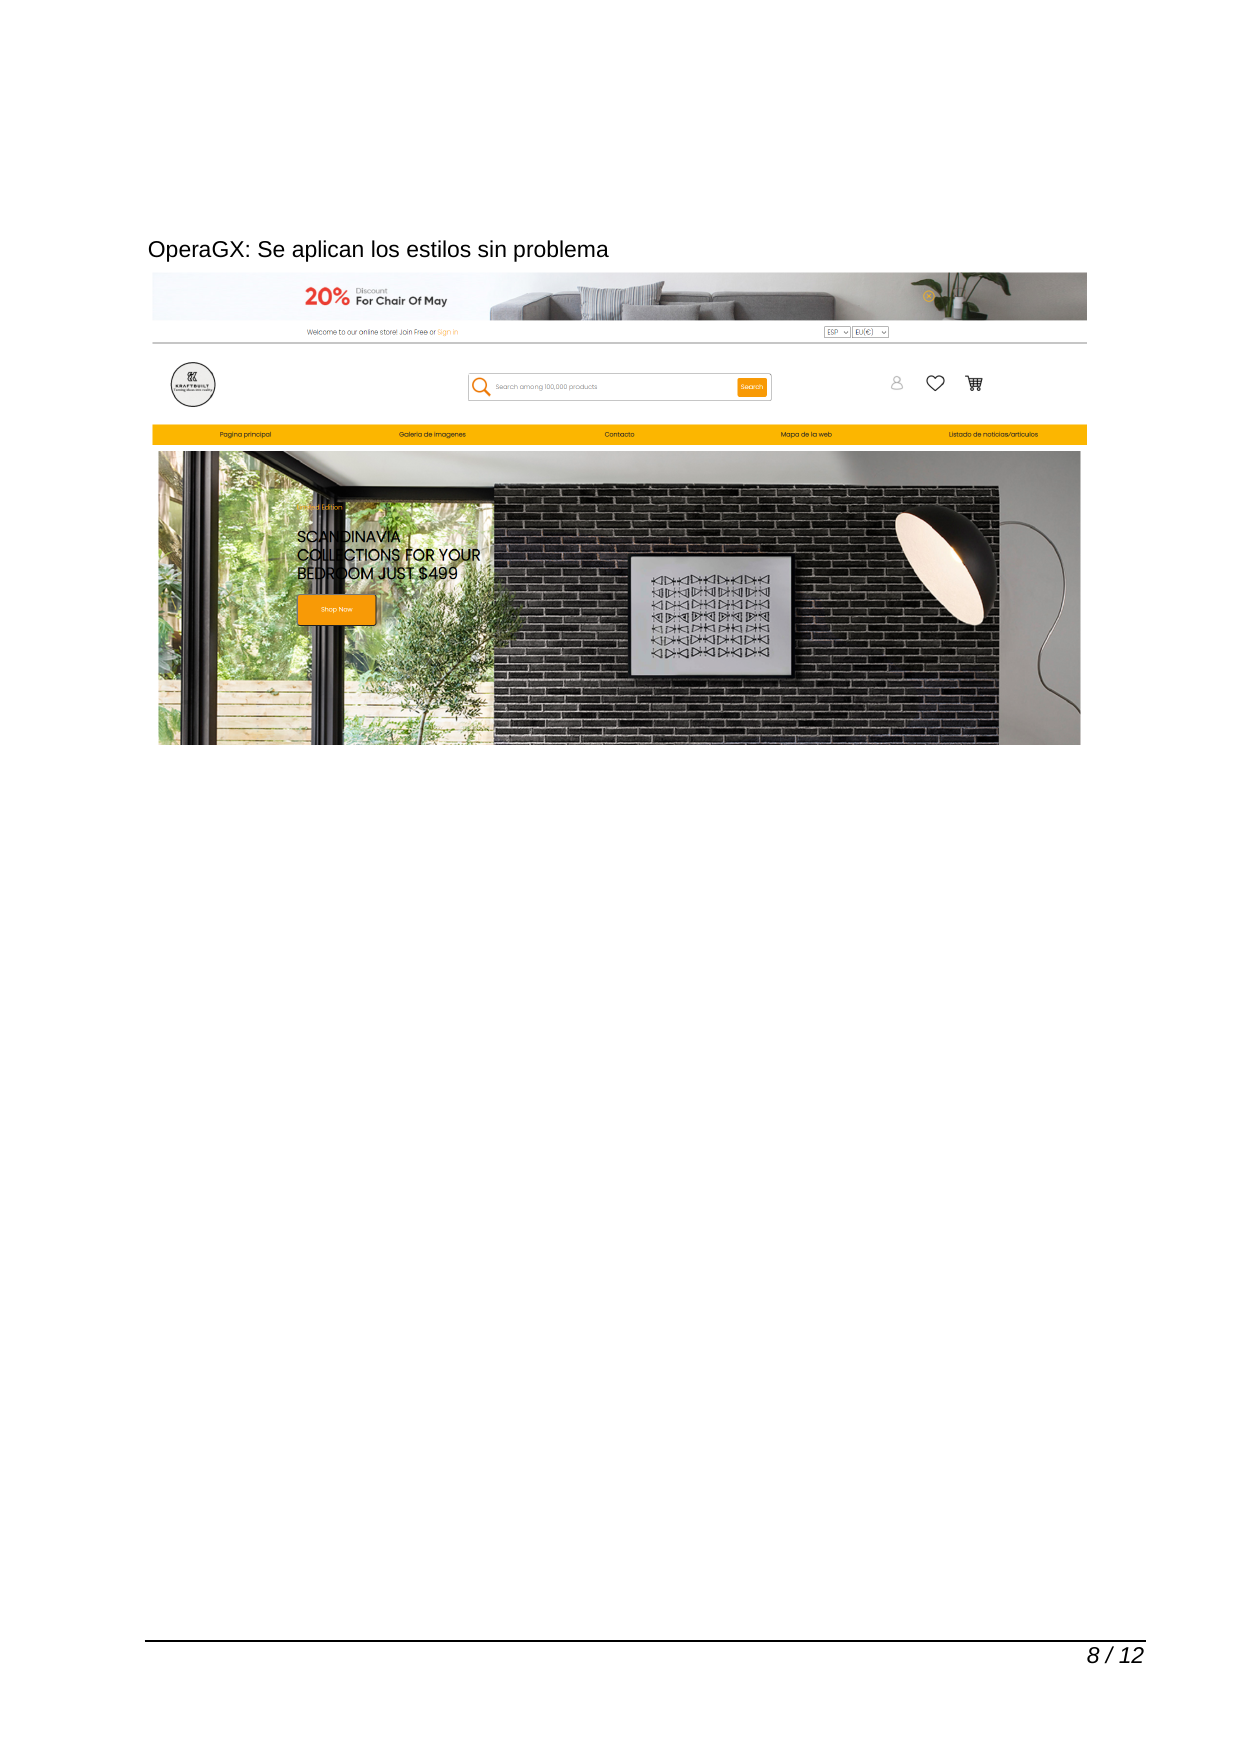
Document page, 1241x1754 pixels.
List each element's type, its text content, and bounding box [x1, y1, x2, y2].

picture [147, 266, 1093, 745]
text OperaGX: Se aplican los estilos sin problema [148, 236, 1093, 262]
